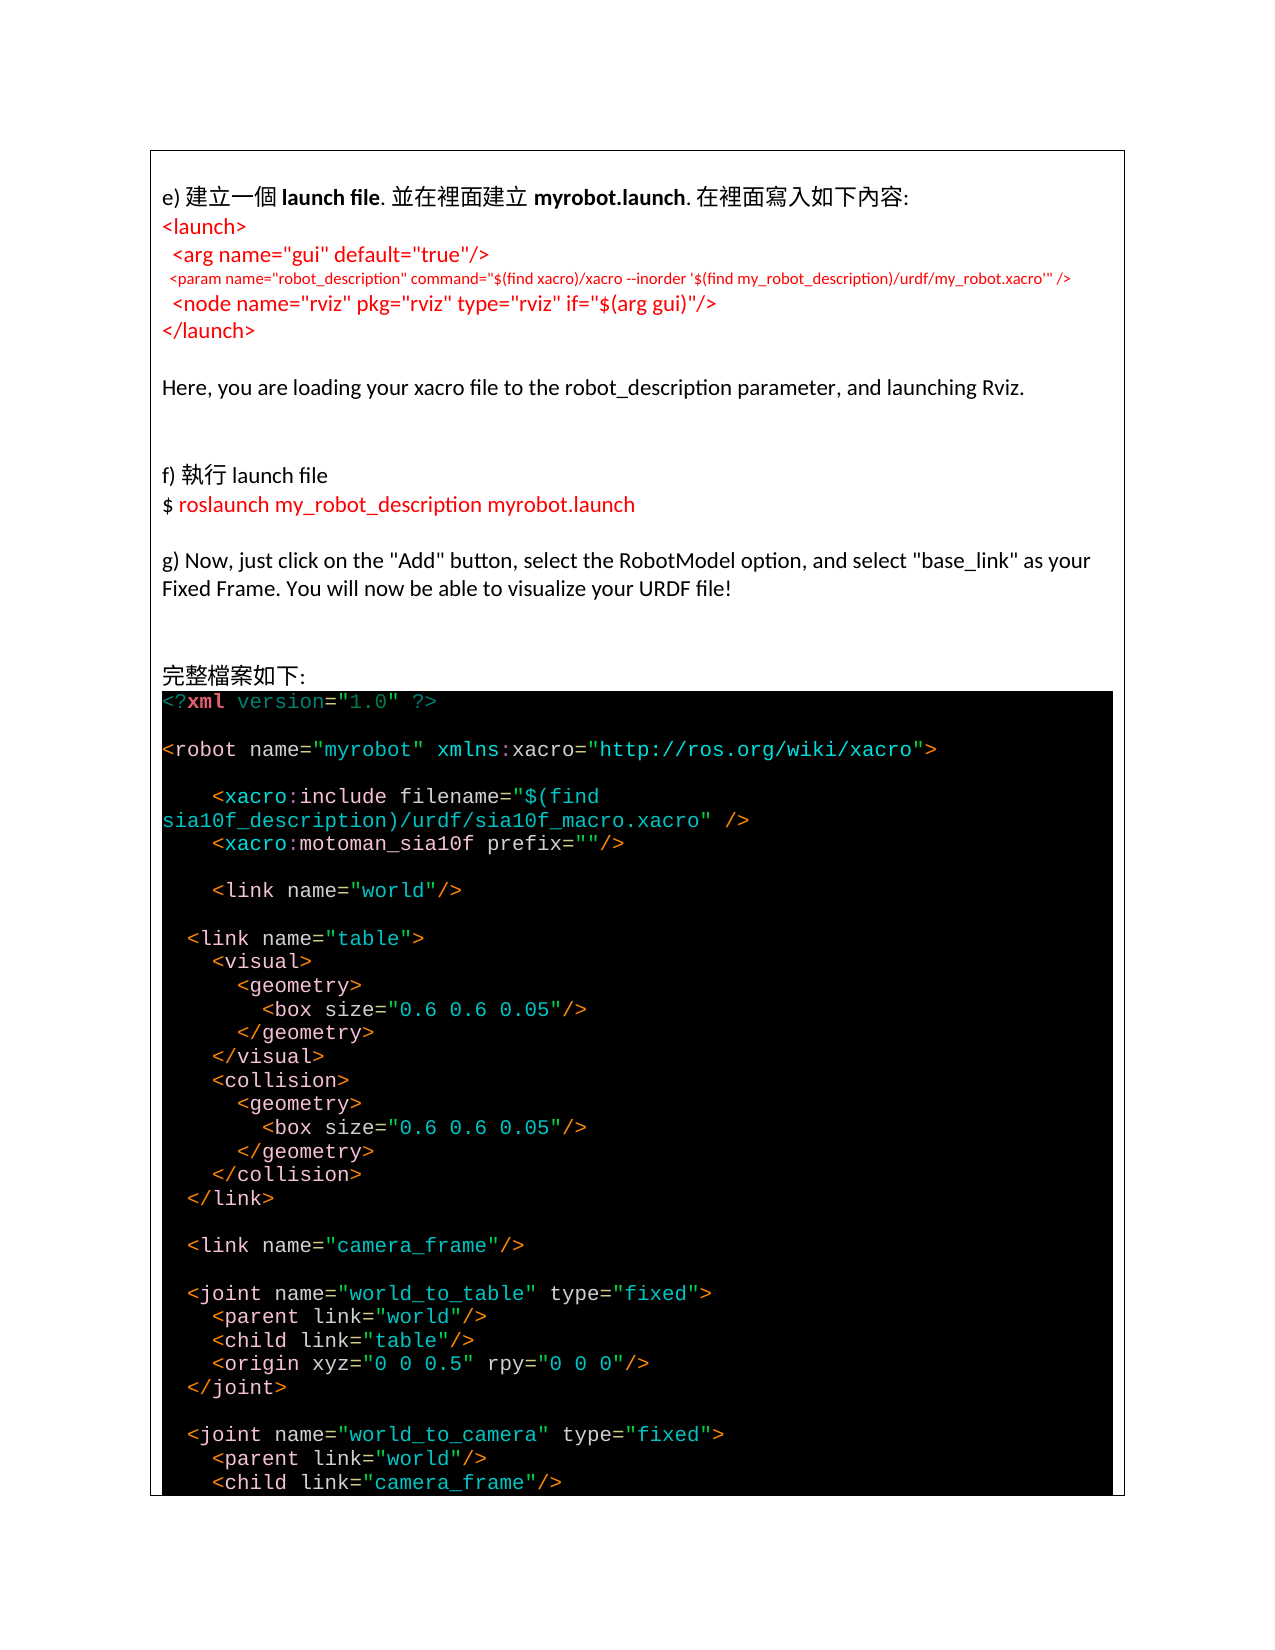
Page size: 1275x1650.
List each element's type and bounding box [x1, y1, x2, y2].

table_header [151, 151, 1124, 1495]
